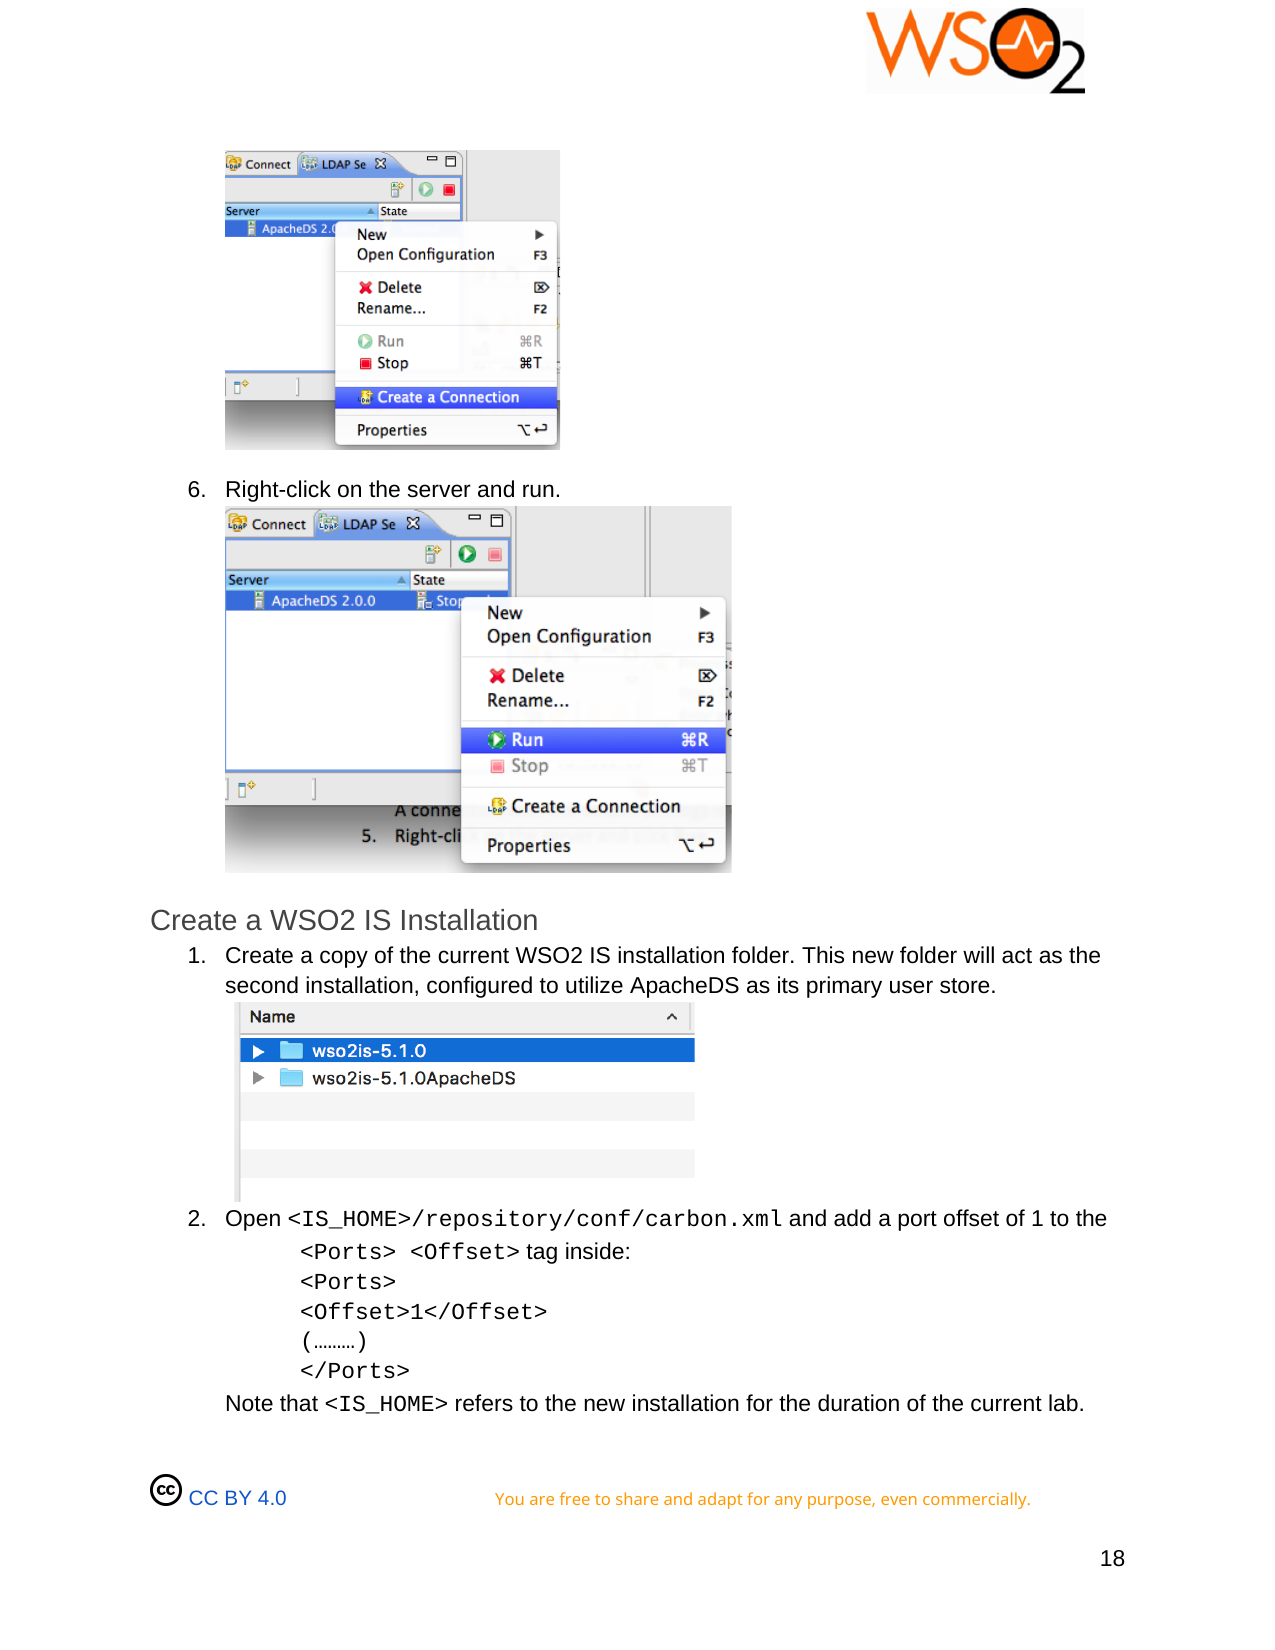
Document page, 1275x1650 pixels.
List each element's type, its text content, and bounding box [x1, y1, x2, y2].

list Open <IS_HOME>/repository/conf/carbon.xml and add a port offset of 1 to the [187, 1205, 1125, 1234]
list Right-click on the server and run. [187, 476, 1125, 503]
picture [234, 1002, 695, 1202]
picture [225, 506, 732, 873]
text Note that <IS_HOME> refers to the new installation for the duration of the current lab. [150, 1389, 1125, 1418]
list Create a copy of the current WSO2 IS installation folder. This new folder will act as the second installation, configured to utilize ApacheDS as its primary user store. [187, 942, 1125, 998]
text Create a WSO2 IS Installation [150, 903, 1125, 937]
text <Ports> <Offset> tag inside: [225, 1238, 1125, 1266]
picture [150, 1474, 182, 1506]
text <Offset>1</Offset> (………) [225, 1300, 1125, 1356]
picture [865, 7, 1085, 94]
picture [225, 150, 561, 450]
text <Ports> [225, 1270, 1125, 1296]
text </Ports> [225, 1360, 1125, 1386]
